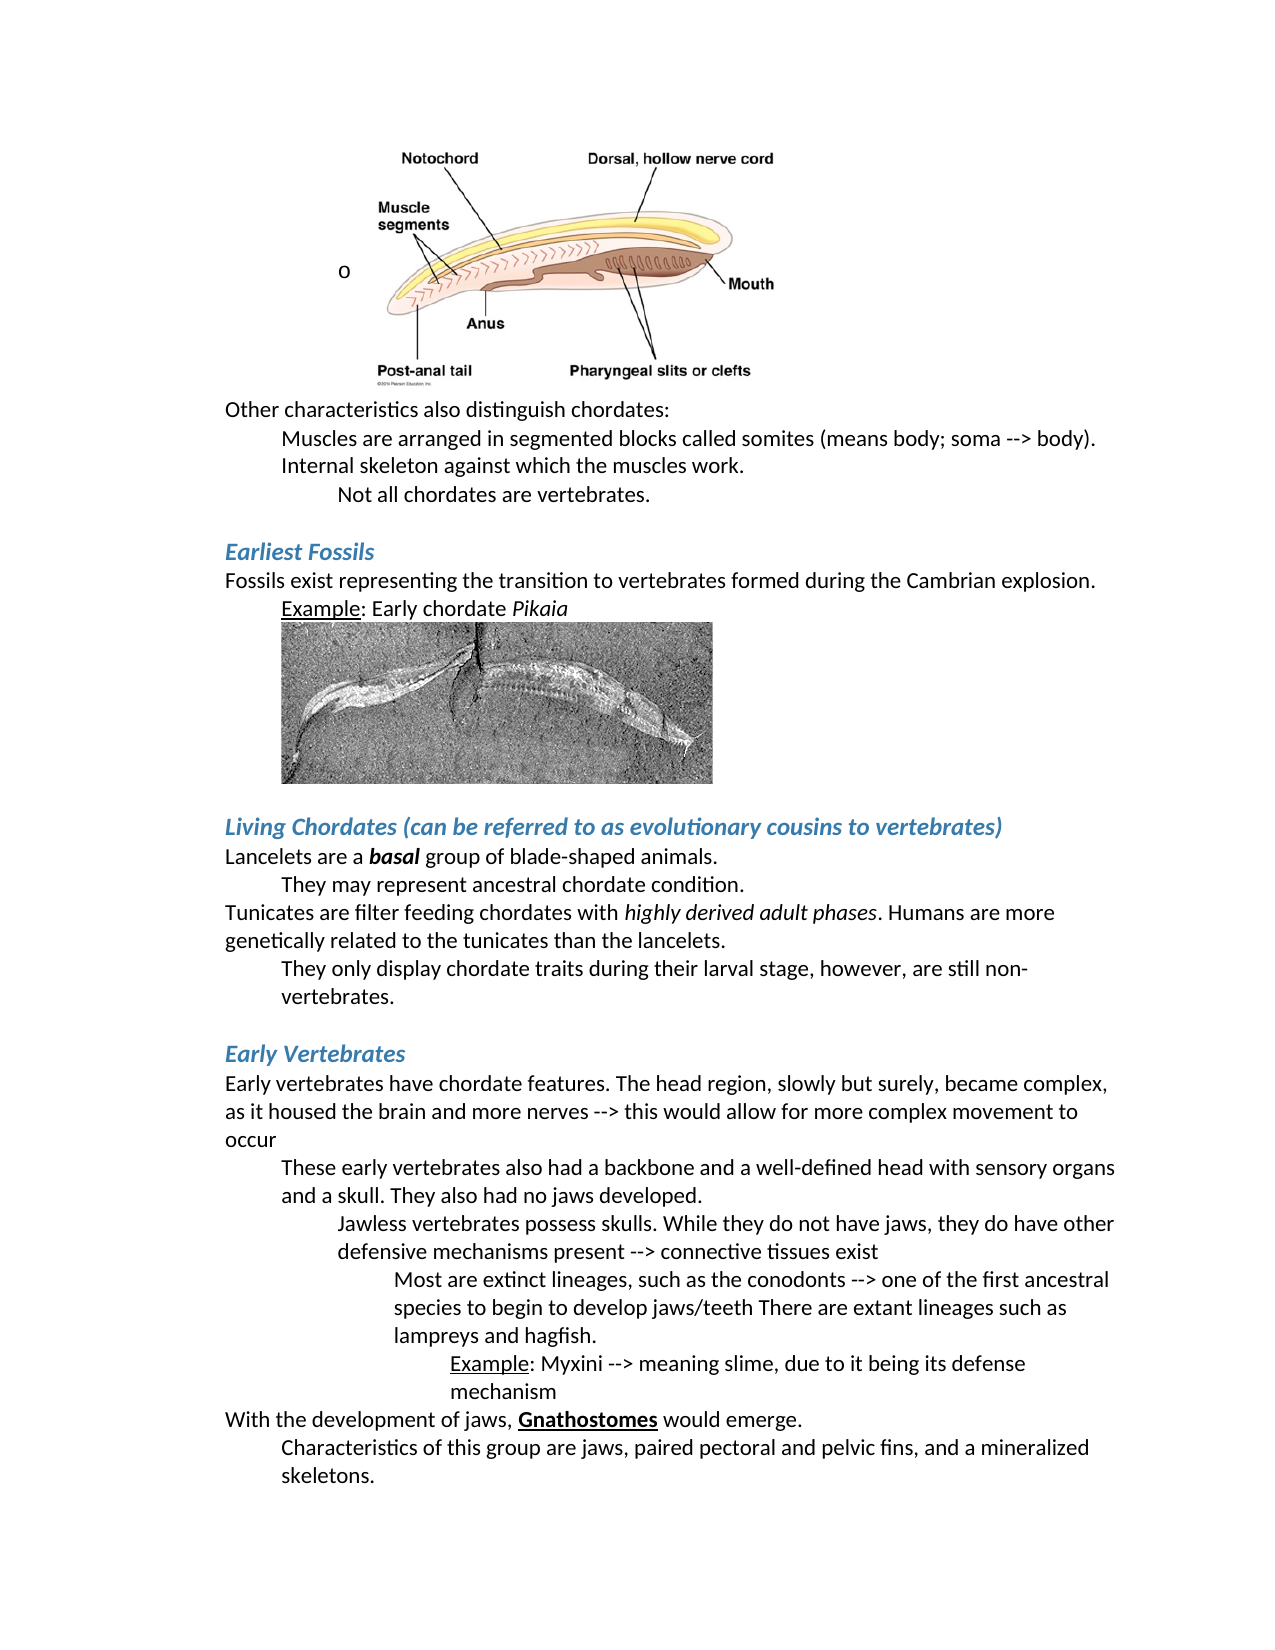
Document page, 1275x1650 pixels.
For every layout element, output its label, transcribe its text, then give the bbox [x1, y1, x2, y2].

text Fossils exist representing the transition to vertebrates formed during the Cambrian explosion. [225, 566, 1125, 594]
text Jawless vertebrates possess skulls. While they do not have jaws, they do have other defensive mechanisms present --> connective tissues exist [337, 1209, 1125, 1265]
text Muscles are arranged in segmented blocks called somites (means body; soma --> body). [281, 424, 1125, 452]
text Most are extinct lineages, such as the conodonts --> one of the first ancestral species to begin to develop jaws/teeth There are extant lineages such as lampreys and hagfish. [394, 1265, 1125, 1349]
text These early vertebrates also had a backbone and a well-defined head with sensory organs and a skull. They also had no jaws developed. [281, 1153, 1125, 1209]
text Tunicates are filter feeding chordates with highly derived adult phases. Humans are more genetically related to the tunicates than the lancelets. [225, 898, 1125, 954]
subtitle Living Chordates (can be referred to as evolutionary cousins to vertebrates) [225, 812, 1125, 842]
subtitle Early Vertebrates [225, 1038, 1125, 1069]
text They may represent ancestral chordate condition. [281, 870, 1125, 898]
picture [375, 150, 775, 389]
text Early vertebrates have chordate features. The head region, slowly but surely, became complex, as it housed the brain and more nerves --> this would allow for more complex movement to occur [225, 1069, 1125, 1153]
subtitle Earliest Fossils [225, 536, 1125, 566]
text With the development of jaws, Gnathostomes would emerge. [225, 1405, 1125, 1433]
text Not all chordates are vertebrates. [337, 480, 1125, 508]
text They only display chordate traits during their larval stage, however, are still non-vertebrates. [281, 954, 1125, 1010]
picture [281, 622, 713, 784]
text Characteristics of this group are jaws, paired pectoral and pelvic fins, and a mineralized skeletons. [281, 1433, 1125, 1489]
text Example: Myxini --> meaning slime, due to it being its defense mechanism [450, 1349, 1125, 1405]
text Lancelets are a basal group of blade-shaped animals. [225, 842, 1125, 870]
text Internal skeleton against which the muscles work. [281, 452, 1125, 480]
text Example: Early chordate Pikaia [281, 594, 1125, 622]
text Other characteristics also distinguish chordates: [225, 396, 1125, 424]
